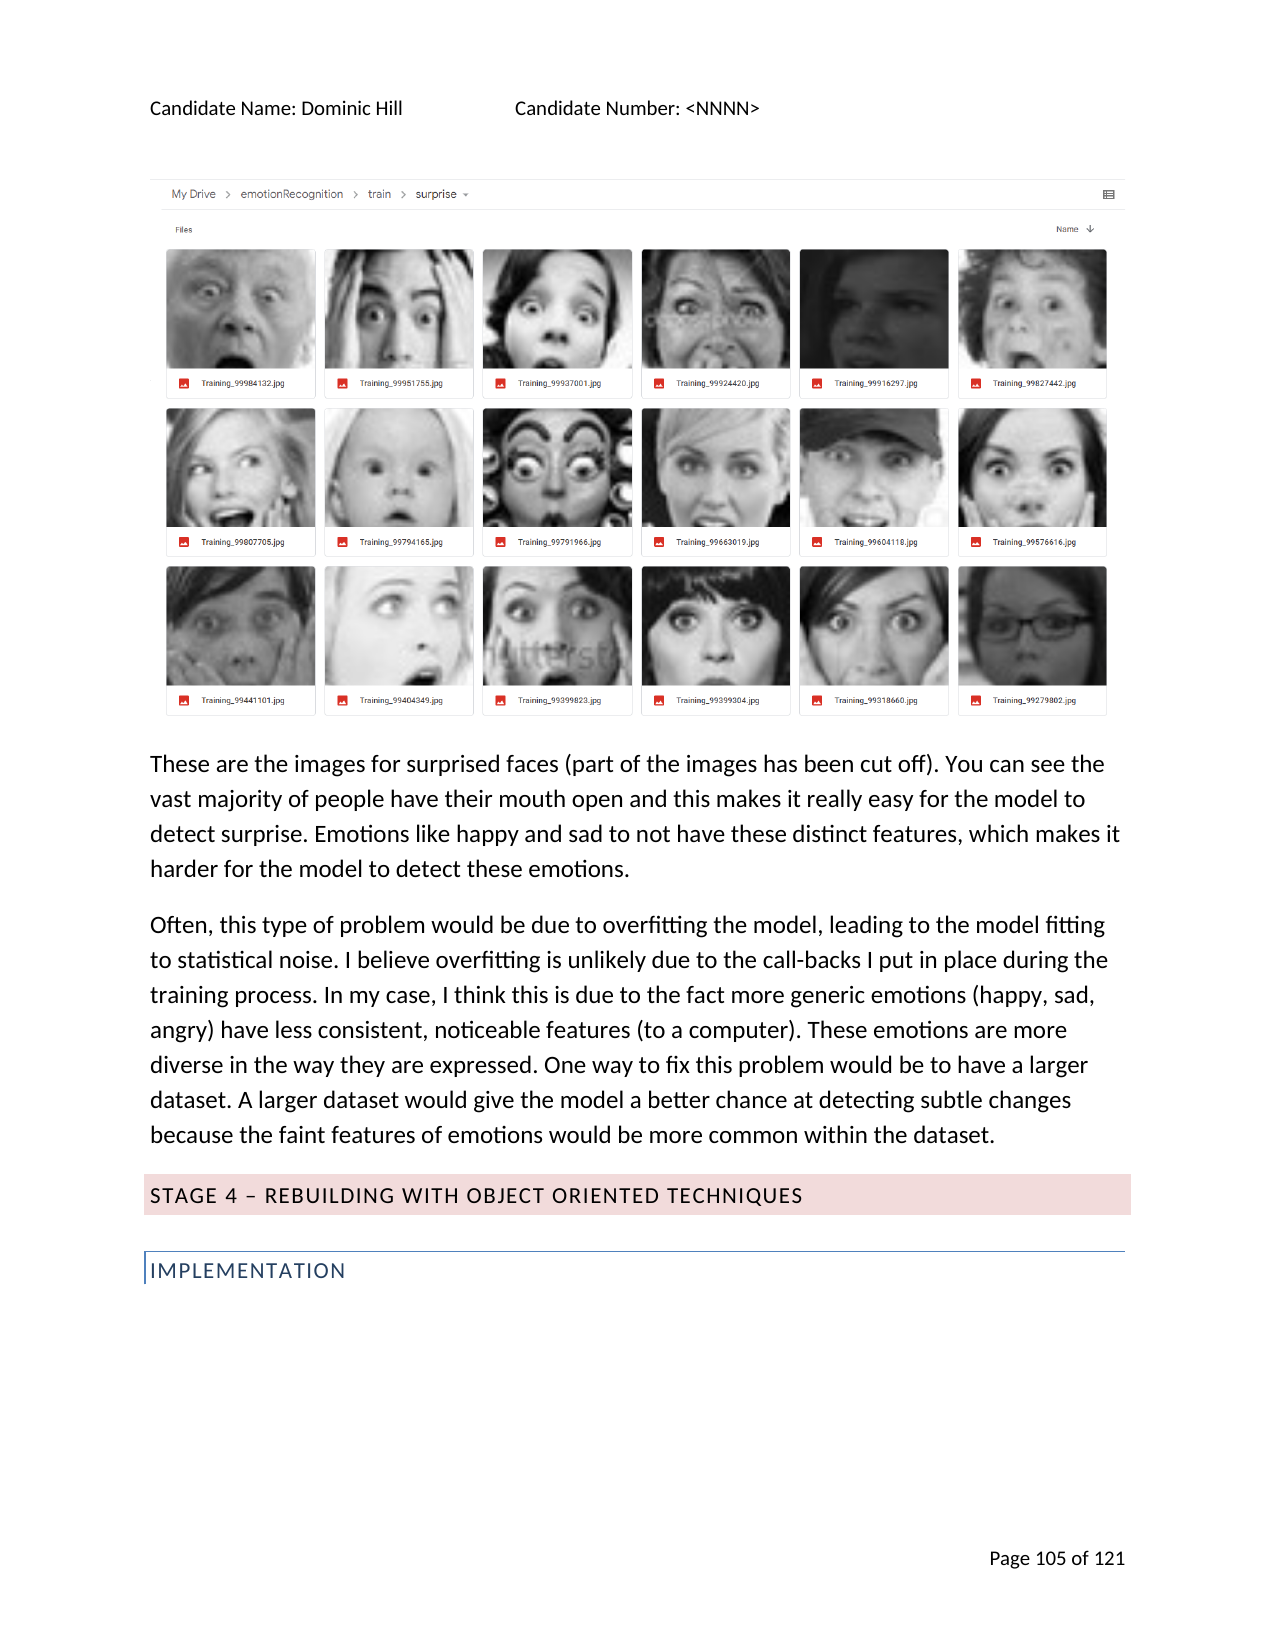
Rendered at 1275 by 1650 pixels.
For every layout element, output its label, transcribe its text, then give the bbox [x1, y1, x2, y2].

subtitle Implementation [146, 1252, 1125, 1284]
text Often, this type of problem would be due to overfitting the model, leading to the model fitting to statistical noise. I believe overfitting is unlikely due to the call-backs I put in place during the training process. In my case, I think this is due to the fact more generic emotions (happy, sad, angry) have less consistent, noticeable features (to a computer). These emotions are more diverse in the way they are expressed. One way to fix this problem would be to have a larger dataset. A larger dataset would give the model a better chance at detecting subtle changes because the faint features of emotions would be more common within the dataset. [150, 909, 1125, 1149]
text These are the images for surprised faces (part of the images has been cut off). You can see the vast majority of people have their mouth open and this makes it really easy for the model to detect surprise. Emotions like happy and sad to not have these distinct features, which makes it harder for the model to detect these emotions. [150, 748, 1125, 883]
subtitle Stage 4 – Rebuilding with object oriented techniques [150, 1181, 1125, 1209]
picture [150, 176, 1125, 724]
